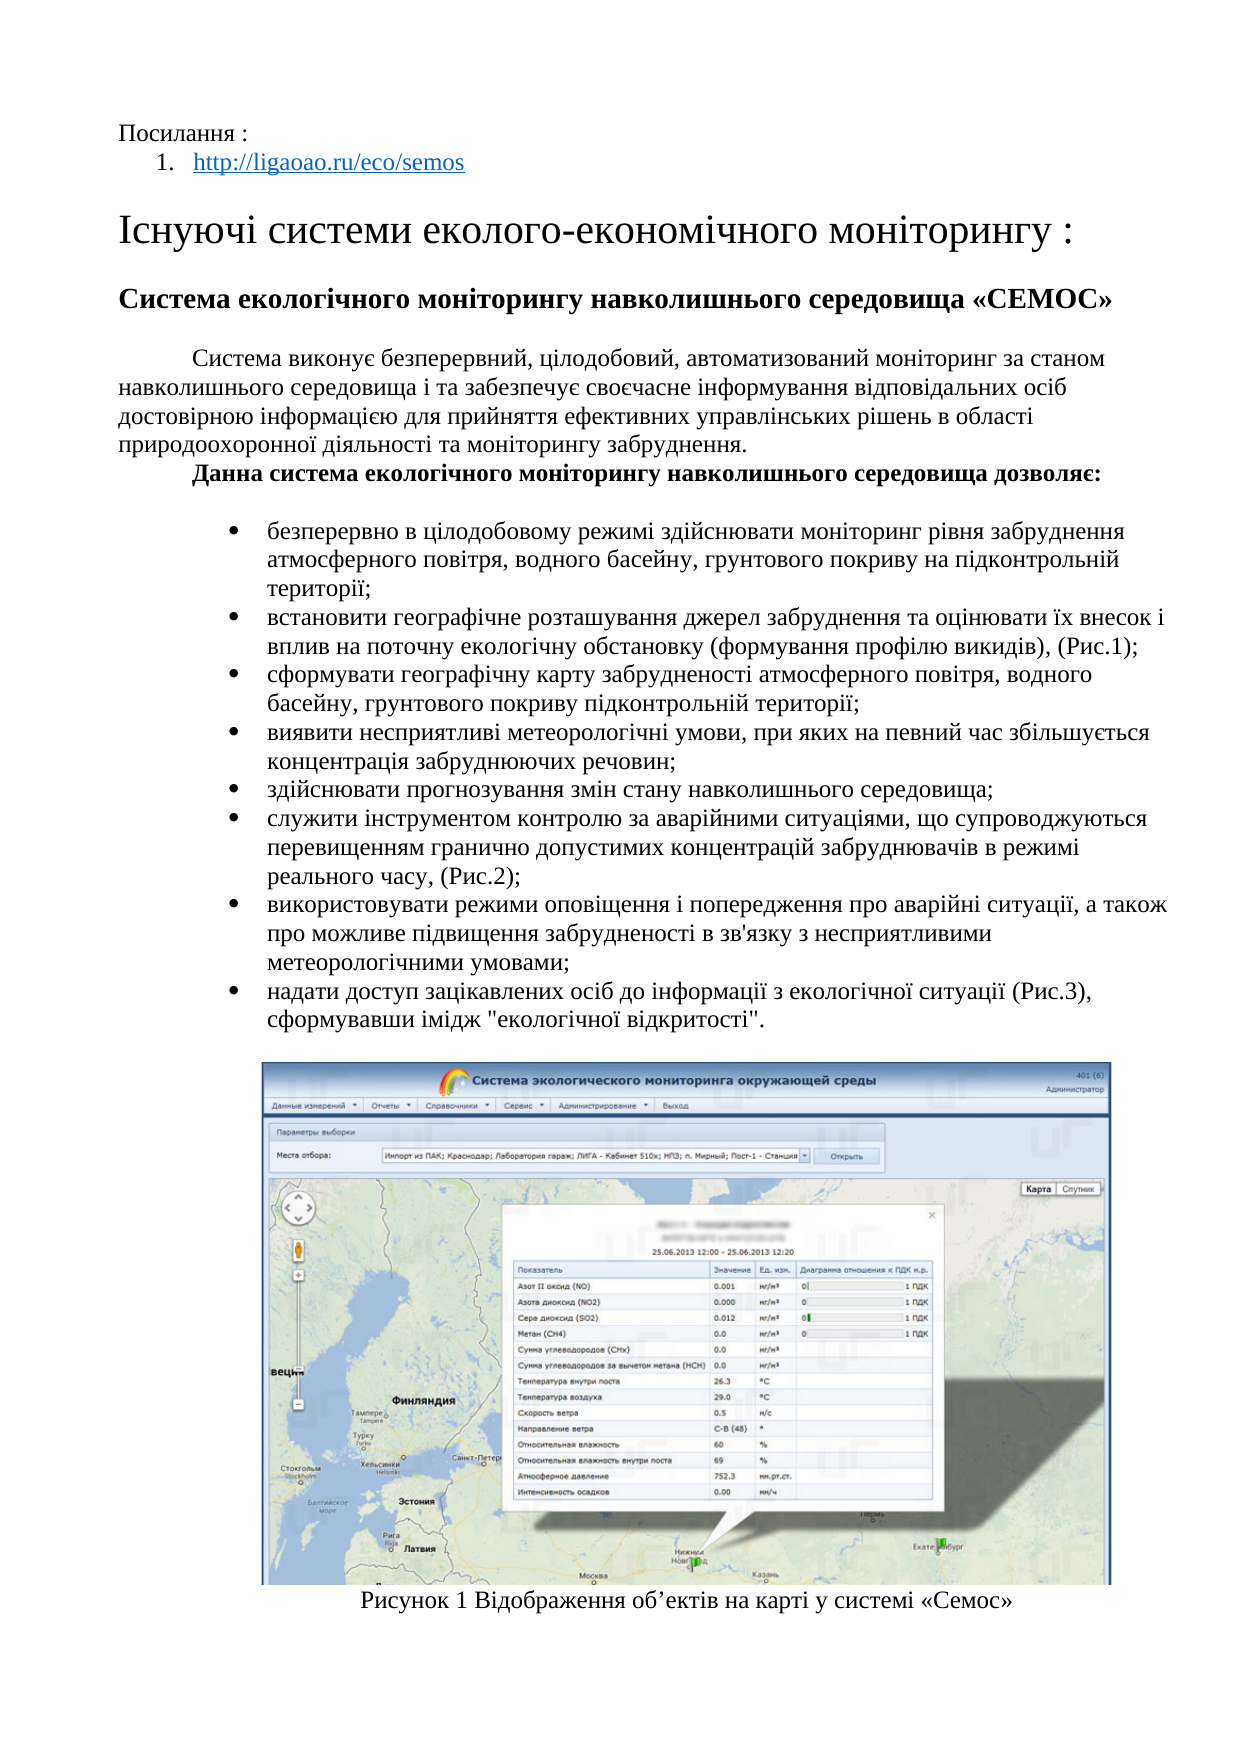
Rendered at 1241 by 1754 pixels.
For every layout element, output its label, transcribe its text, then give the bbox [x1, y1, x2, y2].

list надати доступ зацікавлених осіб до інформації з екологічної ситуації (Рис.3), сформувавши імідж "екологічної відкритості". [229, 976, 1181, 1033]
list встановити географічне розташування джерел забруднення та оцінювати їх внесок і вплив на поточну екологічну обстановку (формування профілю викидів), (Рис.1); [229, 602, 1181, 659]
text Данна система екологічного моніторингу навколишнього середовища дозволяє: [118, 458, 1181, 487]
text Система виконує безперервний, цілодобовий, автоматизований моніторинг за станом навколишнього середовища і та забезпечує своєчасне інформування відповідальних осіб достовірною інформацією для прийняття ефективних управлінських рішень в області природоохоронної діяльності та моніторингу забруднення. [118, 343, 1181, 458]
list служити інструментом контролю за аварійними ситуаціями, що супроводжуються перевищенням гранично допустимих концентрацій забруднювачів в режимі реального часу, (Рис.2); [229, 803, 1181, 889]
text Існуючі системи еколого-економічного моніторингу : Система екологічного моніторингу навколишнього середовища «СЕМОС» [118, 204, 1181, 314]
text Рисунок 1 Відображення об’ектів на карті у системі «Семос» [192, 1585, 1181, 1613]
list здійснювати прогнозування змін стану навколишнього середовища; [229, 774, 1181, 803]
list виявити несприятливі метеорологічні умови, при яких на певний час збільшується концентрація забруднюючих речовин; [229, 717, 1181, 774]
list http://ligaoao.ru/eco/semos [156, 147, 1181, 176]
list сформувати географічну карту забрудненості атмосферного повітря, водного басейну, грунтового покриву підконтрольній території; [229, 659, 1181, 717]
text Посилання : [118, 118, 1181, 147]
list безперервно в цілодобовому режимі здійснювати моніторинг рівня забруднення атмосферного повітря, водного басейну, грунтового покриву на підконтрольній території; [229, 516, 1181, 602]
picture [261, 1062, 1112, 1585]
list використовувати режими оповіщення і попередження про аварійні ситуації, а також про можливе підвищення забрудненості в зв'язку з несприятливими метеорологічними умовами; [229, 889, 1181, 976]
